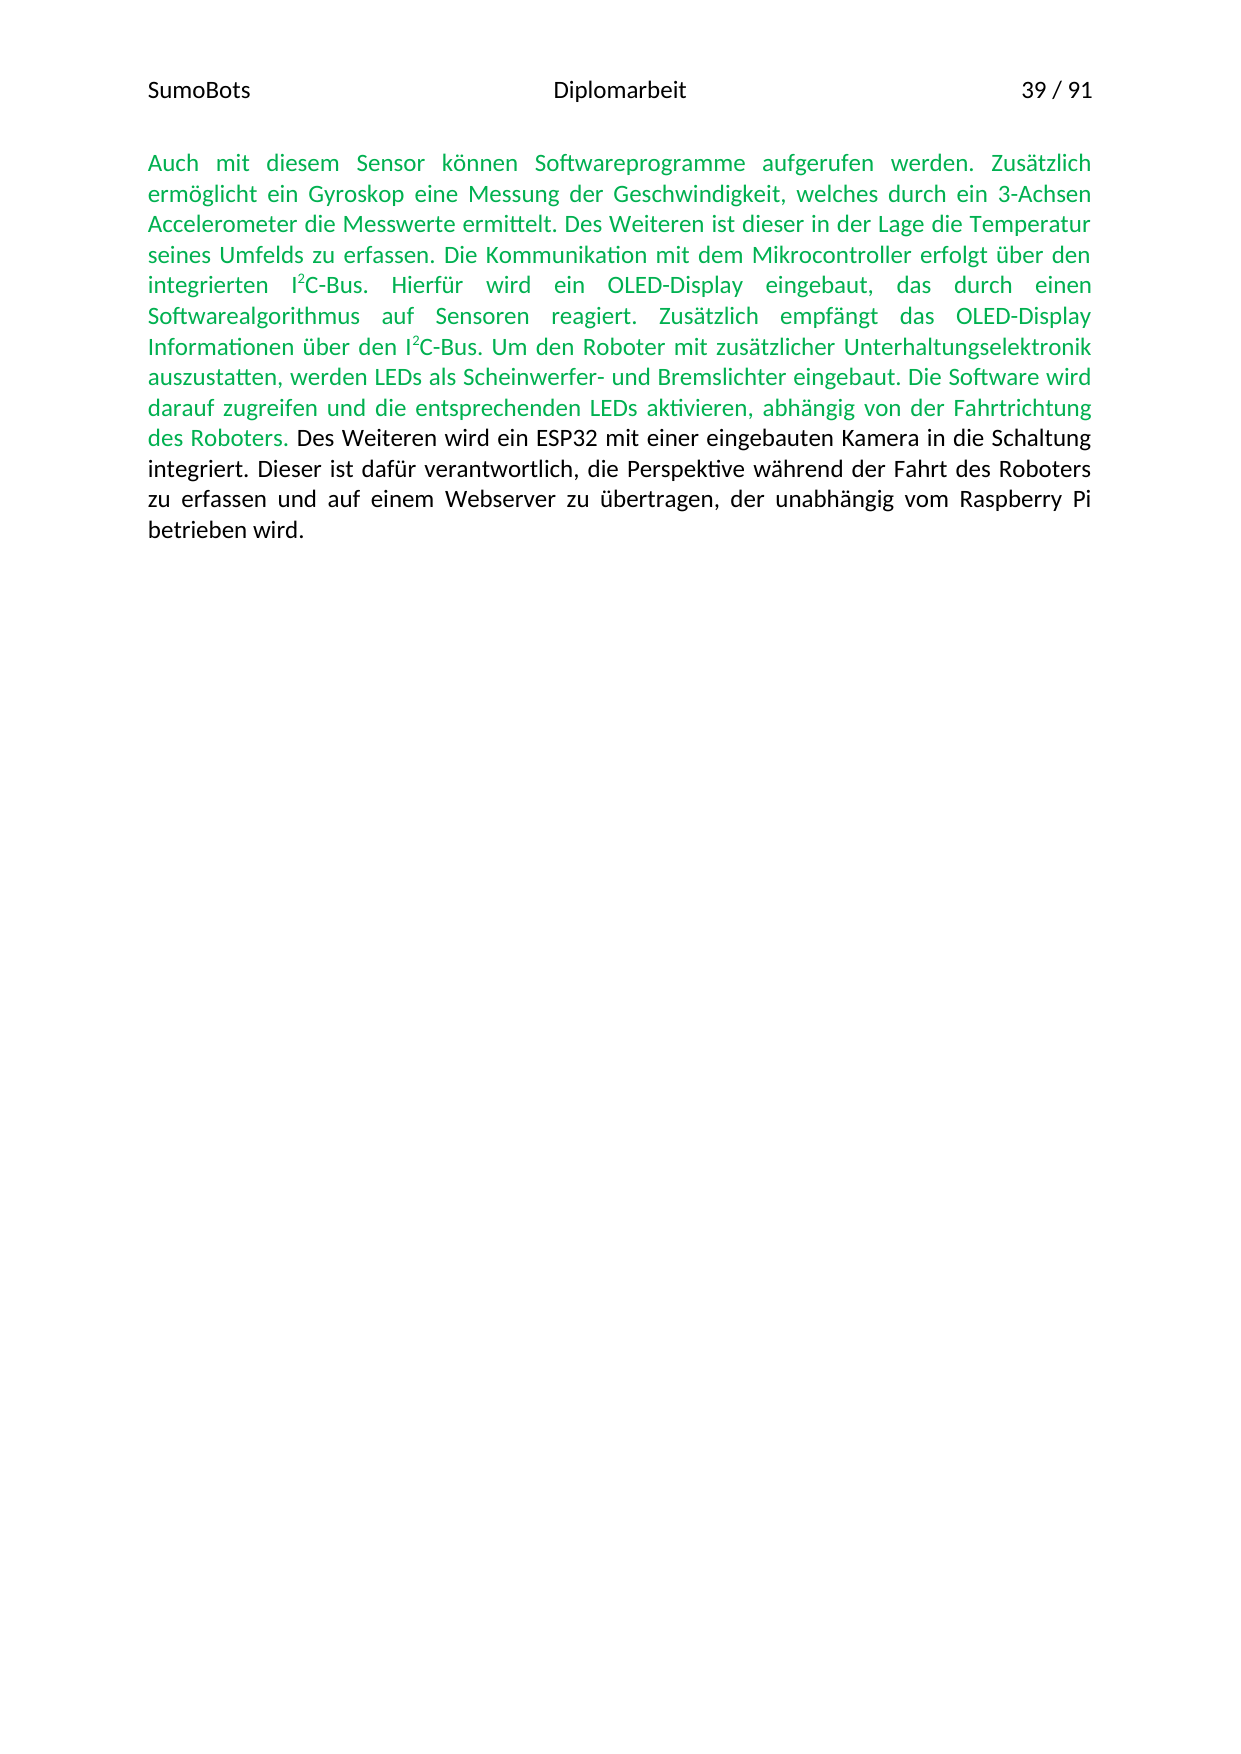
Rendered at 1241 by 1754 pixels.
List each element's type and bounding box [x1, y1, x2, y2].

text [148, 148, 1093, 544]
